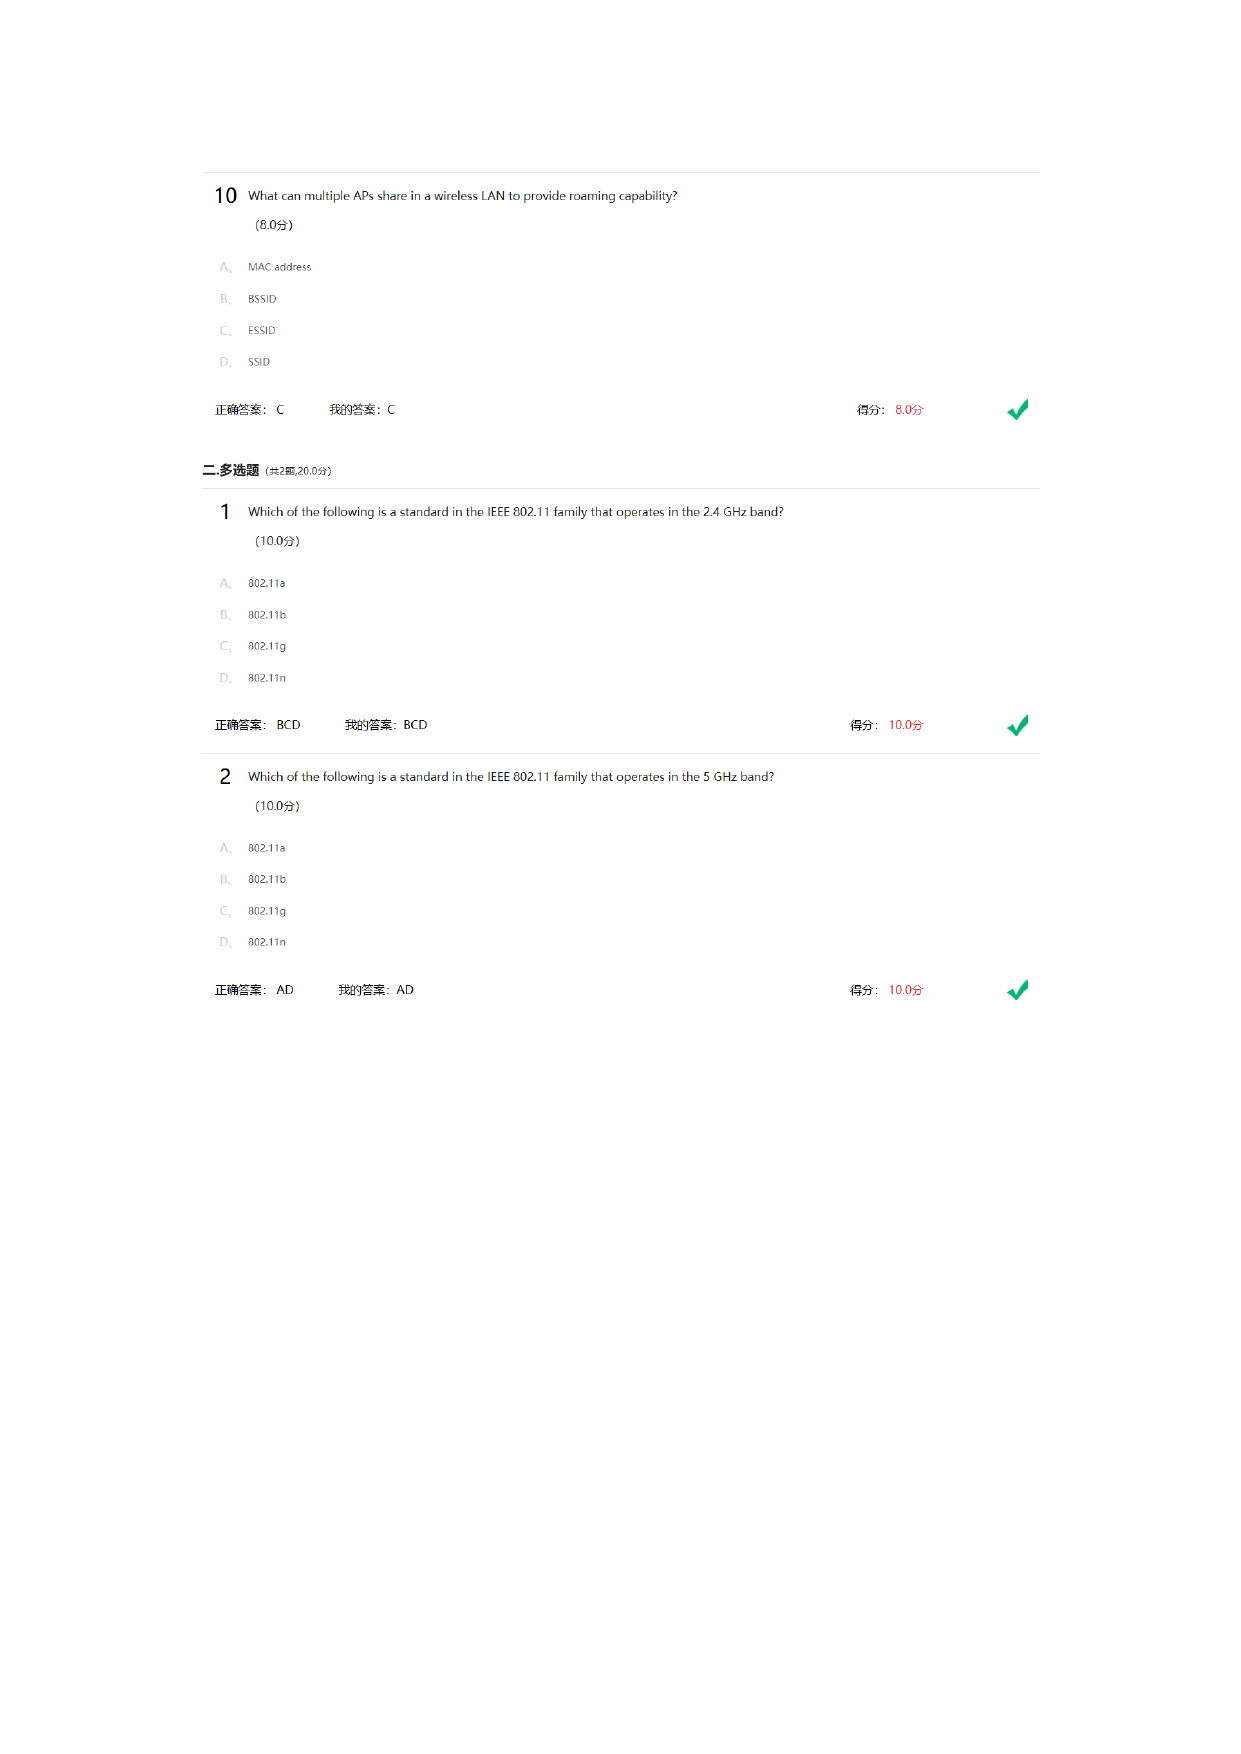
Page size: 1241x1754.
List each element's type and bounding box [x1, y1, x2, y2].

picture [187, 162, 1053, 1011]
